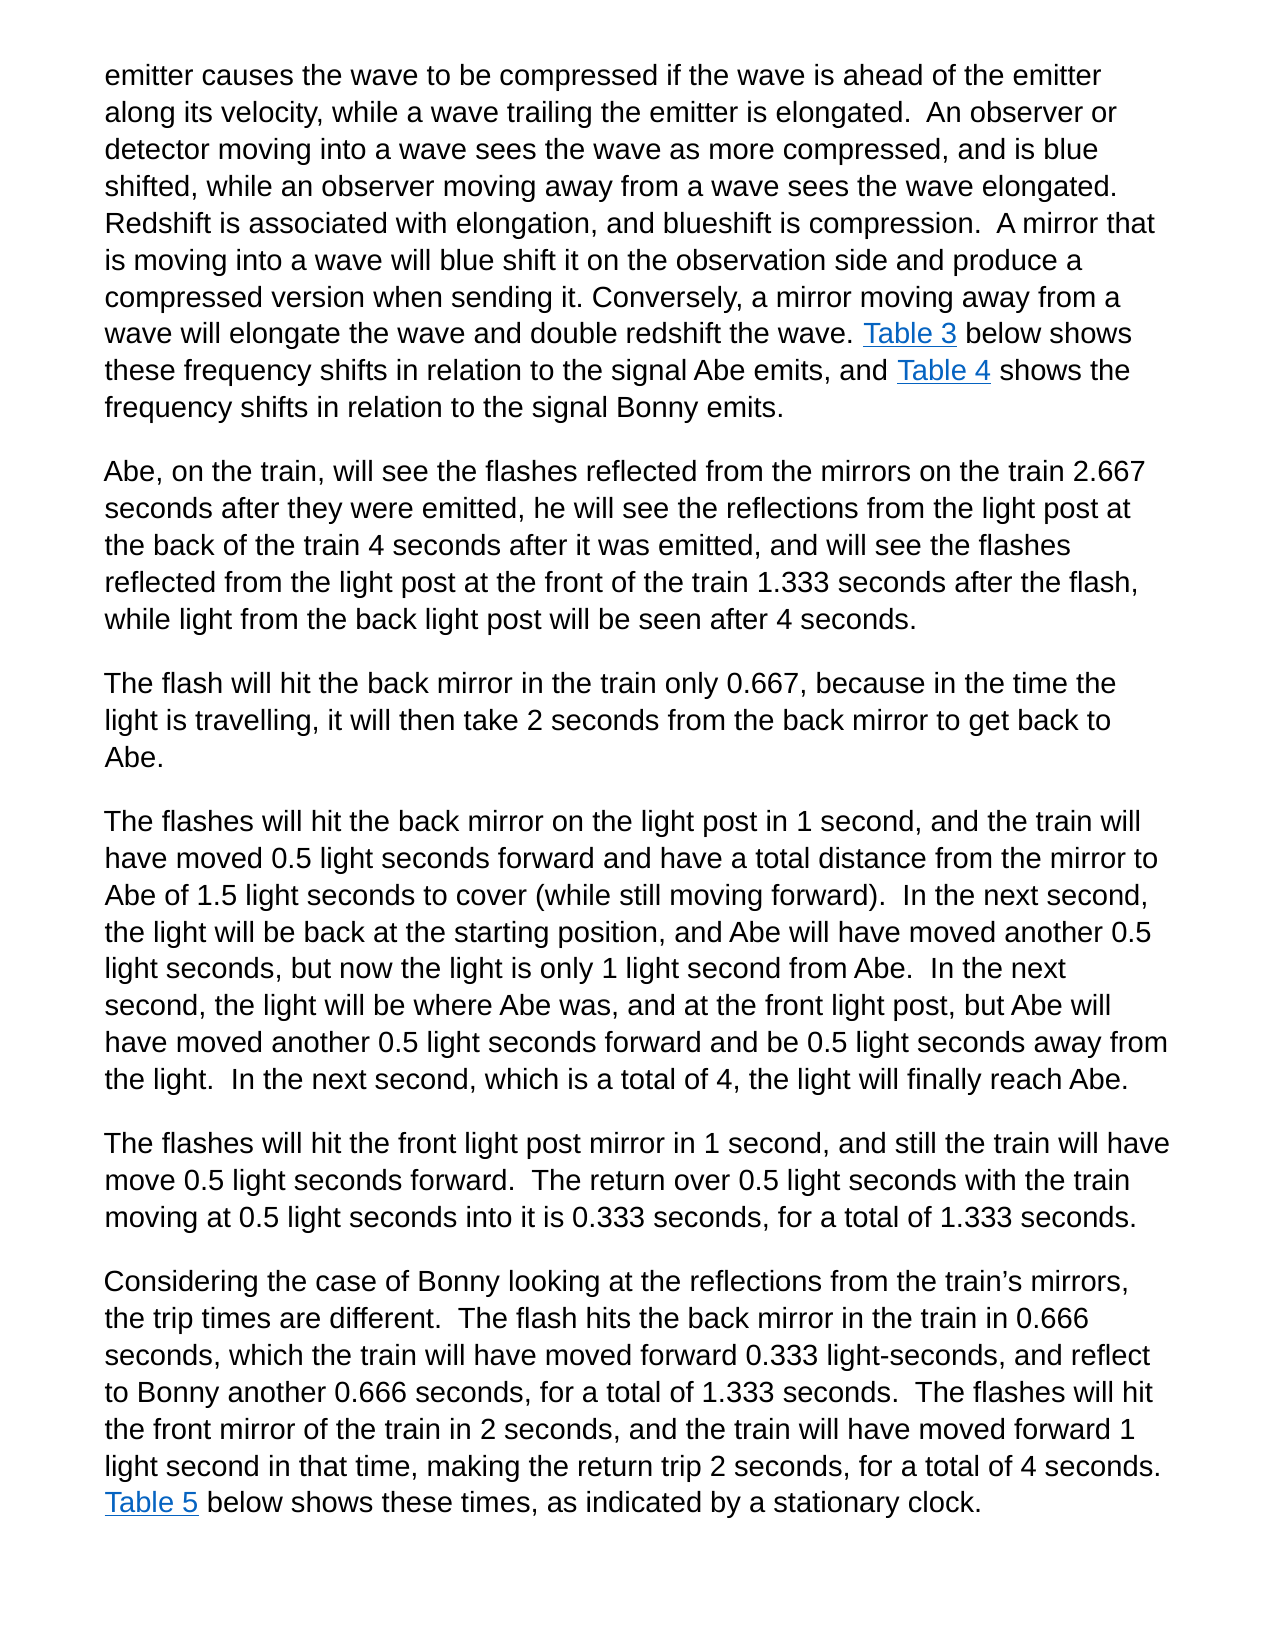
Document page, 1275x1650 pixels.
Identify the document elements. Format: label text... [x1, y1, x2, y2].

text The flashes will hit the front light post mirror in 1 second, and still the train will have move 0.5 light seconds forward. The return over 0.5 light seconds with the train moving at 0.5 light seconds into it is 0.333 seconds, for a total of 1.333 seconds. [103, 1126, 1172, 1233]
text The flashes will hit the back mirror on the light post in 1 second, and the train will have moved 0.5 light seconds forward and have a total distance from the mirror to Abe of 1.5 light seconds to cover (while still moving forward). In the next second, the light will be back at the starting position, and Abe will have moved another 0.5 light seconds, but now the light is only 1 light second from Abe. In the next second, the light will be where Abe was, and at the front light post, but Abe will have moved another 0.5 light seconds forward and be 0.5 light seconds away from the light. In the next second, which is a total of 4, the light will finally reach Abe. [103, 804, 1172, 1096]
text Considering the case of Bonny looking at the reflections from the train’s mirrors, the trip times are different. The flash hits the back mirror in the train in 0.666 seconds, which the train will have moved forward 0.333 light-seconds, and reflect to Bonny another 0.666 seconds, for a total of 1.333 seconds. The flashes will hit the front mirror of the train in 2 seconds, and the train will have moved forward 1 light second in that time, making the return trip 2 seconds, for a total of 4 seconds. Table 5 below shows these times, as indicated by a stationary clock. [103, 1264, 1172, 1519]
text Abe, on the train, will see the flashes reflected from the mirrors on the train 2.667 seconds after they were emitted, he will see the reflections from the light post at the back of the train 4 seconds after it was emitted, and will see the flashes reflected from the light post at the front of the train 1.333 seconds after the flash, while light from the back light post will be seen after 4 seconds. [103, 454, 1172, 635]
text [103, 58, 1172, 424]
text The flash will hit the back mirror in the train only 0.667, because in the time the light is travelling, it will then take 2 seconds from the back mirror to get back to Abe. [103, 666, 1172, 773]
